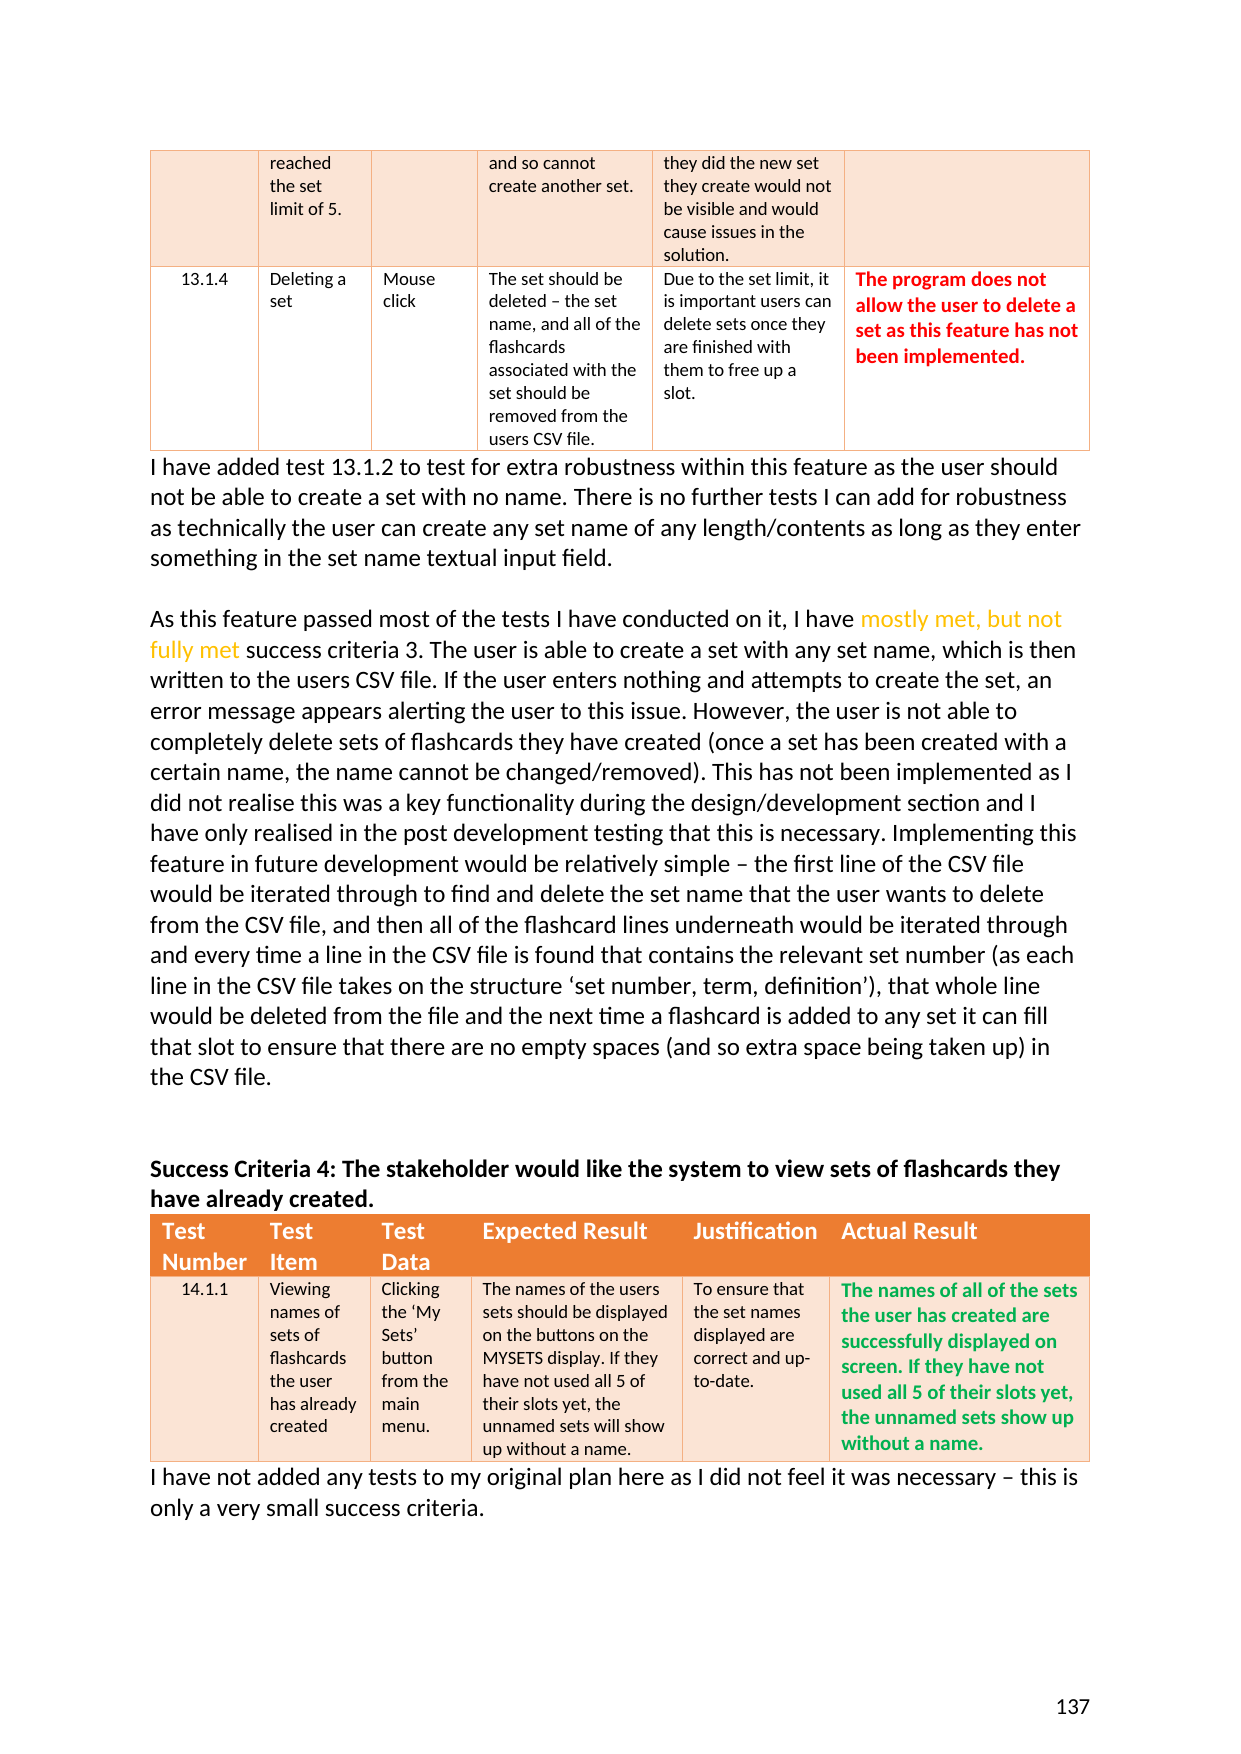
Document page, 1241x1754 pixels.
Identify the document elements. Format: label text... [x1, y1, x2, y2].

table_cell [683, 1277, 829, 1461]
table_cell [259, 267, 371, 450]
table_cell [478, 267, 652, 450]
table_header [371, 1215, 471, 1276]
text Success Criteria 4: The stakeholder would like the system to view sets of flashcards they have already created. [150, 1153, 1090, 1214]
text As this feature passed most of the tests I have conducted on it, I have mostly met, but not fully met success criteria 3. The user is able to create a set with any set name, which is then written to the users CSV file. If the user enters nothing and attempts to create the set, an error message appears alerting the user to this issue. However, the user is not able to completely delete sets of flashcards they have created (once a set has been created with a certain name, the name cannot be changed/removed). This has not been implemented as I did not realise this was a key functionality during the design/development section and I have only realised in the post development testing that this is necessary. Implementing this feature in future development would be relatively simple – the first line of the CSV file would be iterated through to find and delete the set name that the user wants to delete from the CSV file, and then all of the flashcard lines underneath would be iterated through and every time a line in the CSV file is found that contains the relevant set number (as each line in the CSV file takes on the structure ‘set number, term, definition’), that whole line would be deleted from the file and the next time a flashcard is added to any set it can fill that slot to ensure that there are no empty spaces (and so extra space being taken up) in the CSV file. [150, 604, 1090, 1092]
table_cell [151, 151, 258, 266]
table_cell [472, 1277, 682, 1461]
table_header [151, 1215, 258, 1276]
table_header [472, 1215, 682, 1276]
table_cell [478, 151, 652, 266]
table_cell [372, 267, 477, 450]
text I have added test 13.1.2 to test for extra robustness within this feature as the user should not be able to create a set with no name. There is no further tests I can add for robustness as technically the user can create any set name of any length/contents as long as they enter something in the set name textual input field. [150, 451, 1090, 573]
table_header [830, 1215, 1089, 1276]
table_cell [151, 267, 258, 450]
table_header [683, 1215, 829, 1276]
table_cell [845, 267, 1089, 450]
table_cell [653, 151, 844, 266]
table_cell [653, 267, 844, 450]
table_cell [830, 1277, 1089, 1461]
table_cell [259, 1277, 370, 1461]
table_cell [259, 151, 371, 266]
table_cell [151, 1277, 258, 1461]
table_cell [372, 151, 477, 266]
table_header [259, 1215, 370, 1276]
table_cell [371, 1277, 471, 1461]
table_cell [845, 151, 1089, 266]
text I have not added any tests to my original plan here as I did not feel it was necessary – this is only a very small success criteria. [150, 1462, 1090, 1523]
